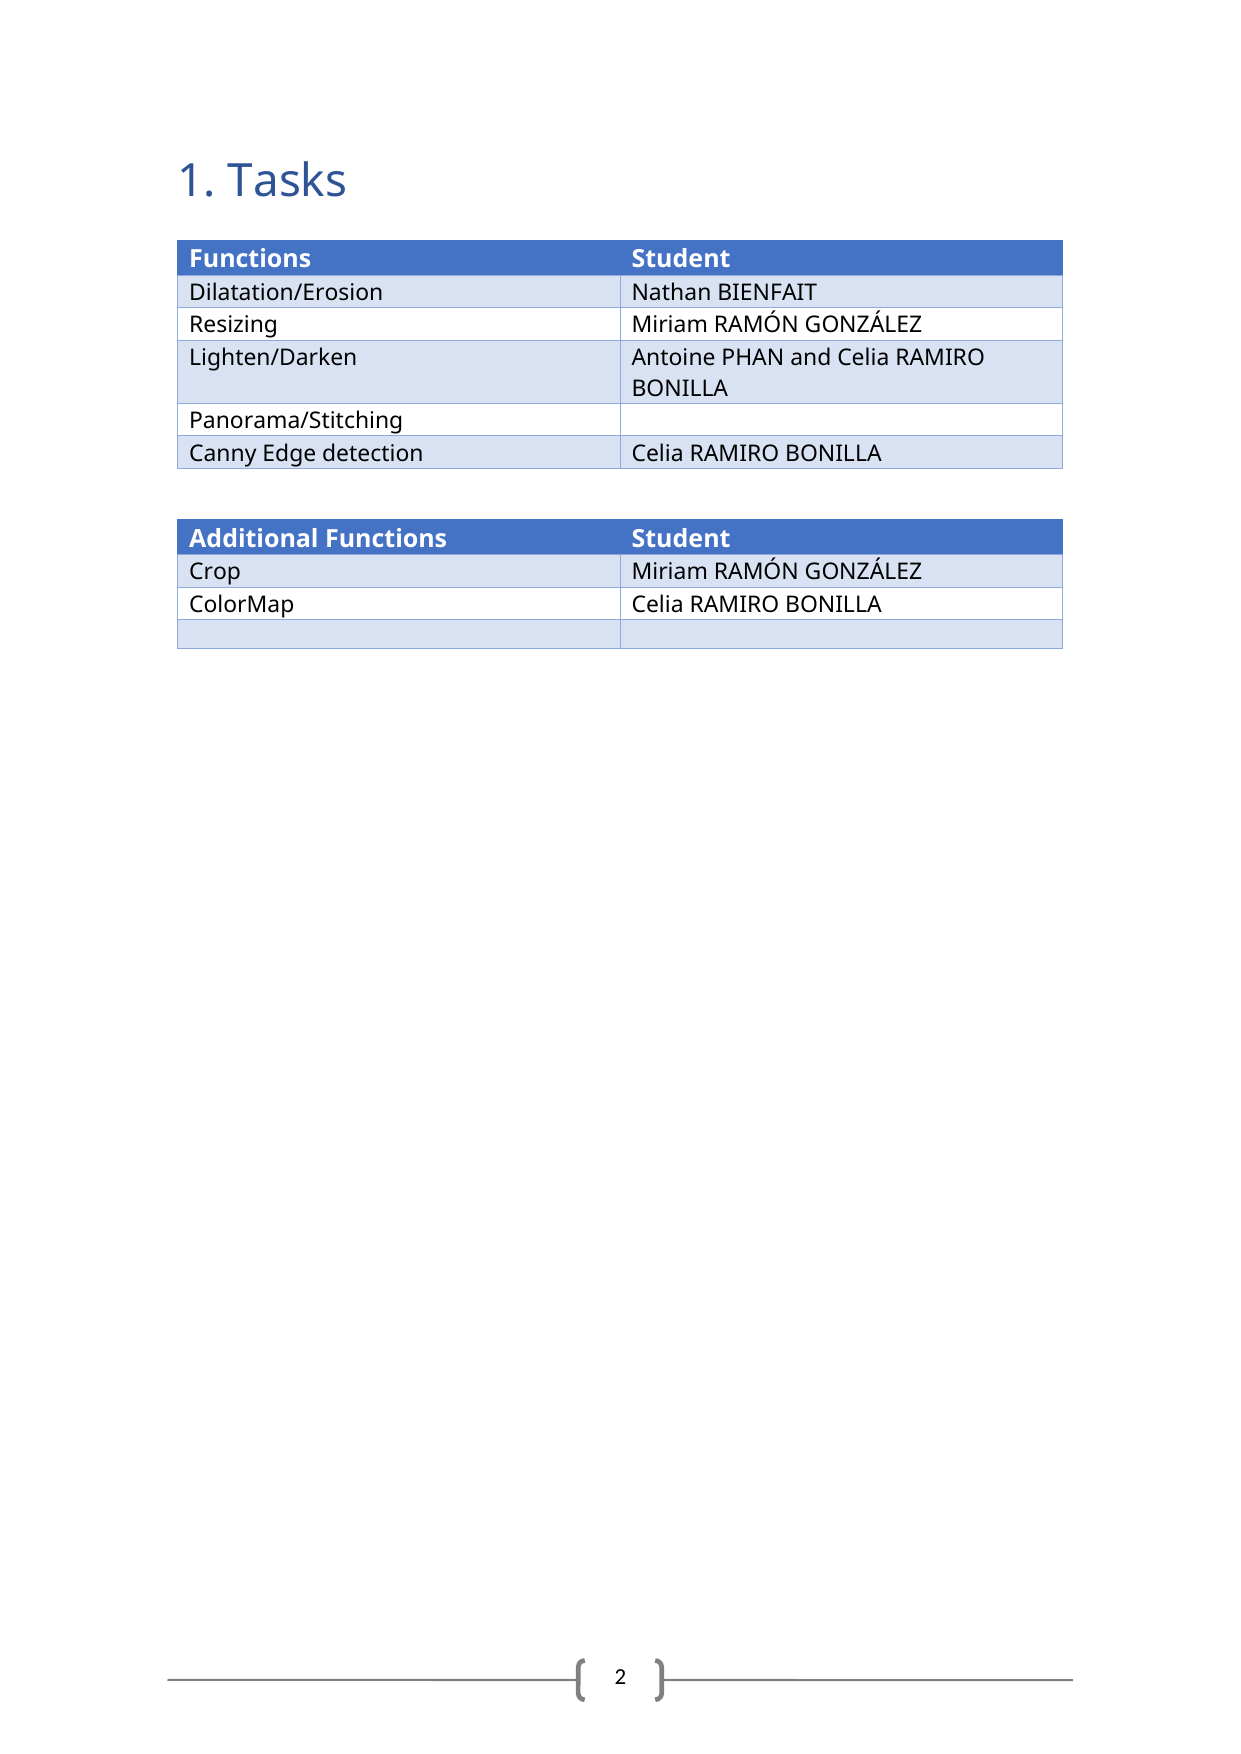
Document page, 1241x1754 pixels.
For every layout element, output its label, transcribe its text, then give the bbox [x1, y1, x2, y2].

table_header Student [621, 241, 1062, 275]
table_cell ColorMap [178, 588, 620, 619]
table_cell Dilatation/Erosion [178, 276, 620, 307]
table_cell [178, 620, 620, 648]
table_cell Miriam RAMÓN GONZÁLEZ [621, 308, 1062, 339]
table_cell Celia RAMIRO BONILLA [621, 588, 1062, 619]
table_header Student [621, 520, 1062, 554]
table_cell Resizing [178, 308, 620, 339]
table_cell Antoine PHAN and Celia RAMIRO BONILLA [621, 341, 1062, 403]
table_cell Crop [178, 555, 620, 587]
table_cell [621, 620, 1062, 648]
table_cell Celia RAMIRO BONILLA [621, 436, 1062, 468]
table_cell Canny Edge detection [178, 436, 620, 468]
table_cell Nathan BIENFAIT [621, 276, 1062, 307]
table_header Additional Functions [178, 520, 620, 554]
table_cell Miriam RAMÓN GONZÁLEZ [621, 555, 1062, 587]
table_cell Panorama/Stitching [178, 404, 620, 435]
table_cell Lighten/Darken [178, 341, 620, 403]
table_cell [621, 404, 1062, 435]
subtitle 1. Tasks [177, 148, 1063, 210]
table_header Functions [178, 241, 620, 275]
